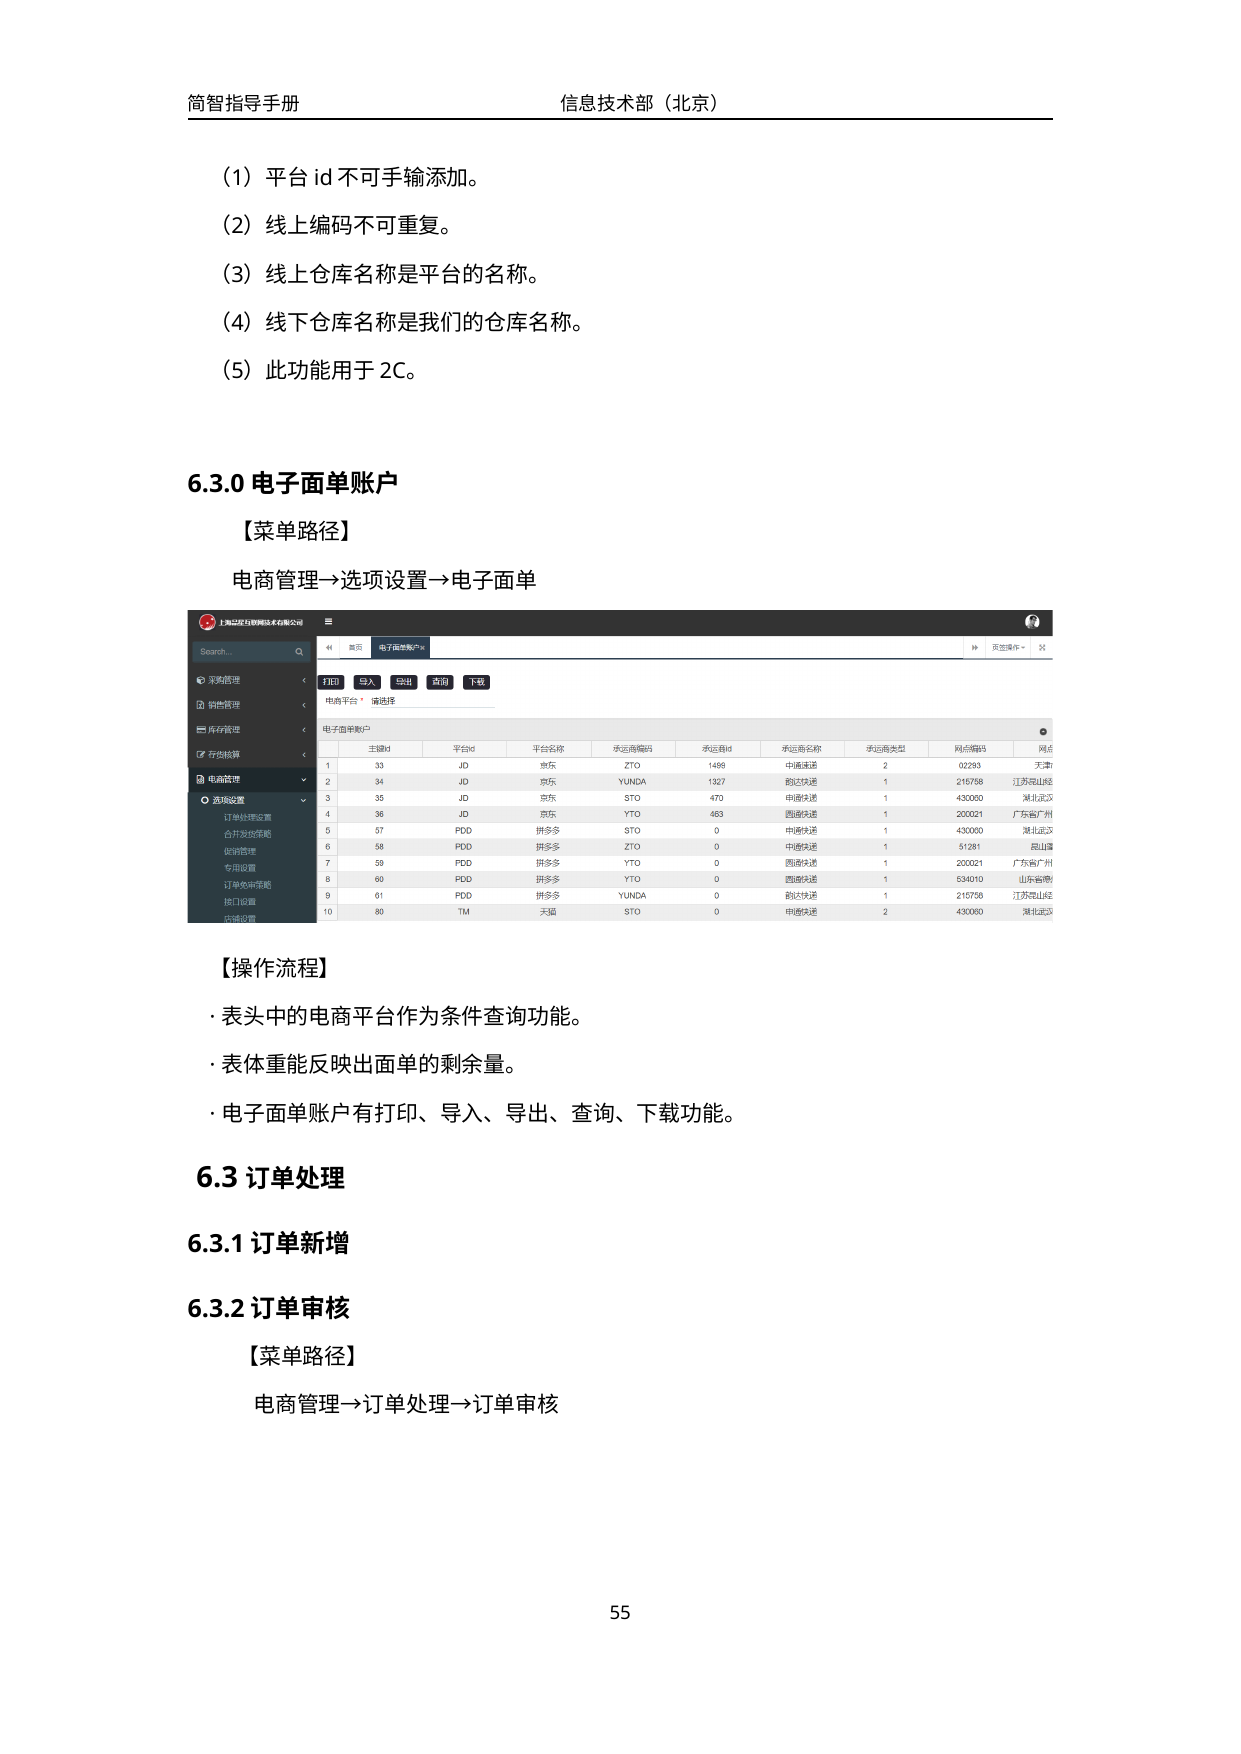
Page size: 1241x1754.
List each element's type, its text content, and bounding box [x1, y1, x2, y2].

text 电商管理→选项设置→电子面单 [187, 562, 1053, 595]
text （1）平台id不可手输添加。 [187, 160, 1053, 192]
text · 电子面单账户有打印、导入、导出、查询、下载功能。 [187, 1095, 1053, 1128]
subtitle 6.3.2订单审核 [187, 1274, 1053, 1339]
text （5）此功能用于2C。 [187, 353, 1053, 386]
picture [187, 610, 1053, 923]
text · 表头中的电商平台作为条件查询功能。 [187, 999, 1053, 1031]
text （3）线上仓库名称是平台的名称。 [187, 256, 1053, 289]
subtitle 6.3 订单处理 [187, 1144, 1053, 1209]
text 【操作流程】 [187, 950, 1053, 983]
text （4）线下仓库名称是我们的仓库名称。 [187, 305, 1053, 337]
subtitle 6.3.0电子面单账户 [187, 449, 1053, 514]
text 【菜单路径】 [187, 1339, 1053, 1371]
text 电商管理→订单处理→订单审核 [187, 1387, 1053, 1419]
text （2）线上编码不可重复。 [187, 208, 1053, 241]
text · 表体重能反映出面单的剩余量。 [187, 1047, 1053, 1079]
text 【菜单路径】 [187, 514, 1053, 546]
subtitle 6.3.1订单新增 [187, 1209, 1053, 1274]
